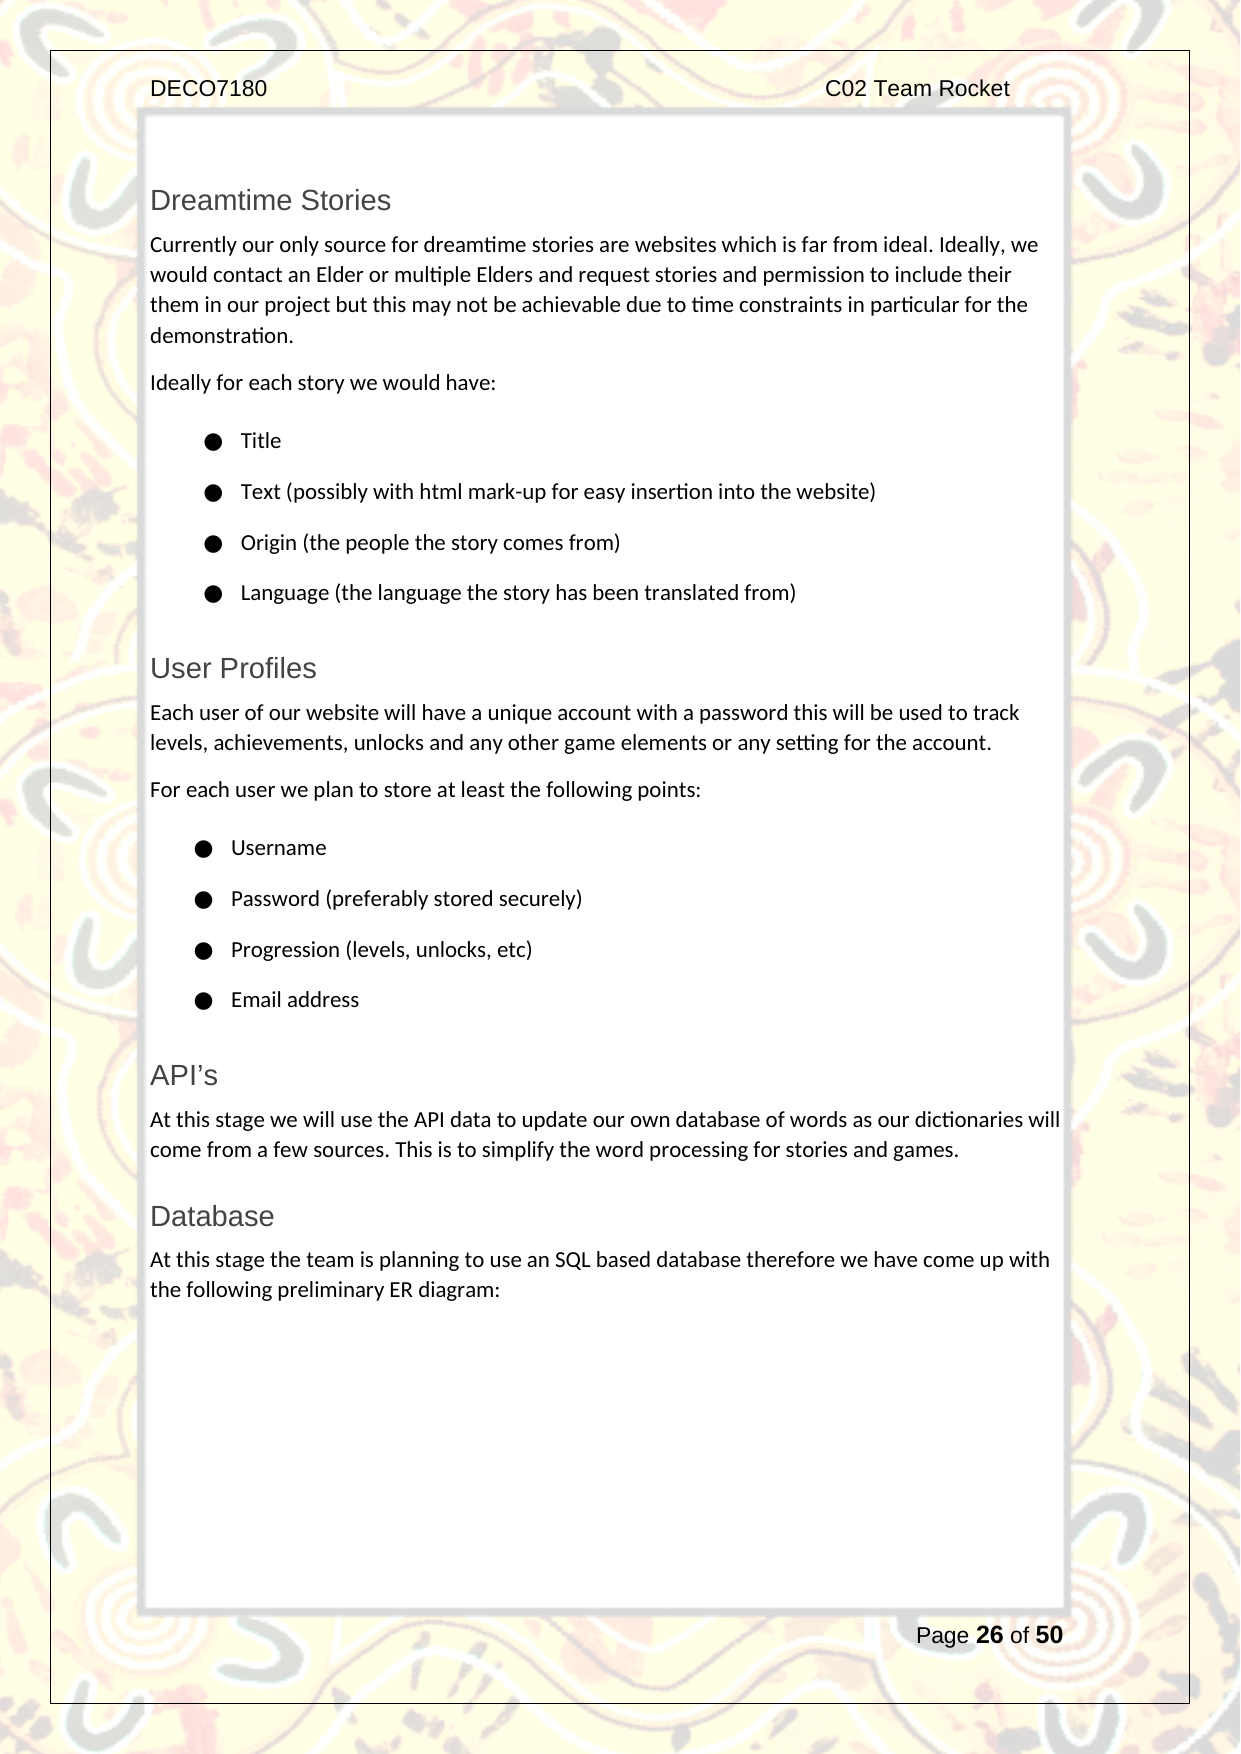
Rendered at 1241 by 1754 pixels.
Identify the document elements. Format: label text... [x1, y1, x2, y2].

list Origin (the people the story comes from) [203, 516, 1063, 563]
list Email address [193, 974, 1063, 1021]
subtitle Database [150, 1198, 1063, 1232]
text Ideally for each story we would have: [150, 368, 1063, 396]
text Currently our only source for dreamtime stories are websites which is far from ideal. Ideally, we would contact an Elder or multiple Elders and request stories and permission to include their them in our project but this may not be achievable due to time constraints in particular for the demonstration. [150, 230, 1063, 349]
list Language (the language the story has been translated from) [203, 567, 1063, 614]
subtitle API’s [150, 1058, 1063, 1091]
list Username [193, 822, 1063, 869]
list Progression (levels, unlocks, etc) [193, 923, 1063, 970]
subtitle User Profiles [150, 651, 1063, 684]
text Each user of our website will have a unique account with a password this will be used to track levels, achievements, unlocks and any other game elements or any setting for the account. [150, 698, 1063, 756]
text At this stage we will use the API data to update our own database of words as our dictionaries will come from a few sources. This is to simplify the word processing for stories and games. [150, 1105, 1063, 1163]
list Password (preferably stored securely) [193, 872, 1063, 919]
text For each user we plan to store at least the following points: [150, 775, 1063, 803]
list Title [203, 414, 1063, 462]
subtitle Dreamtime Stories [150, 183, 1063, 217]
text At this stage the team is planning to use an SQL based database therefore we have come up with the following preliminary ER diagram: [150, 1245, 1063, 1304]
list Text (possibly with html mark-up for easy insertion into the website) [203, 465, 1063, 512]
